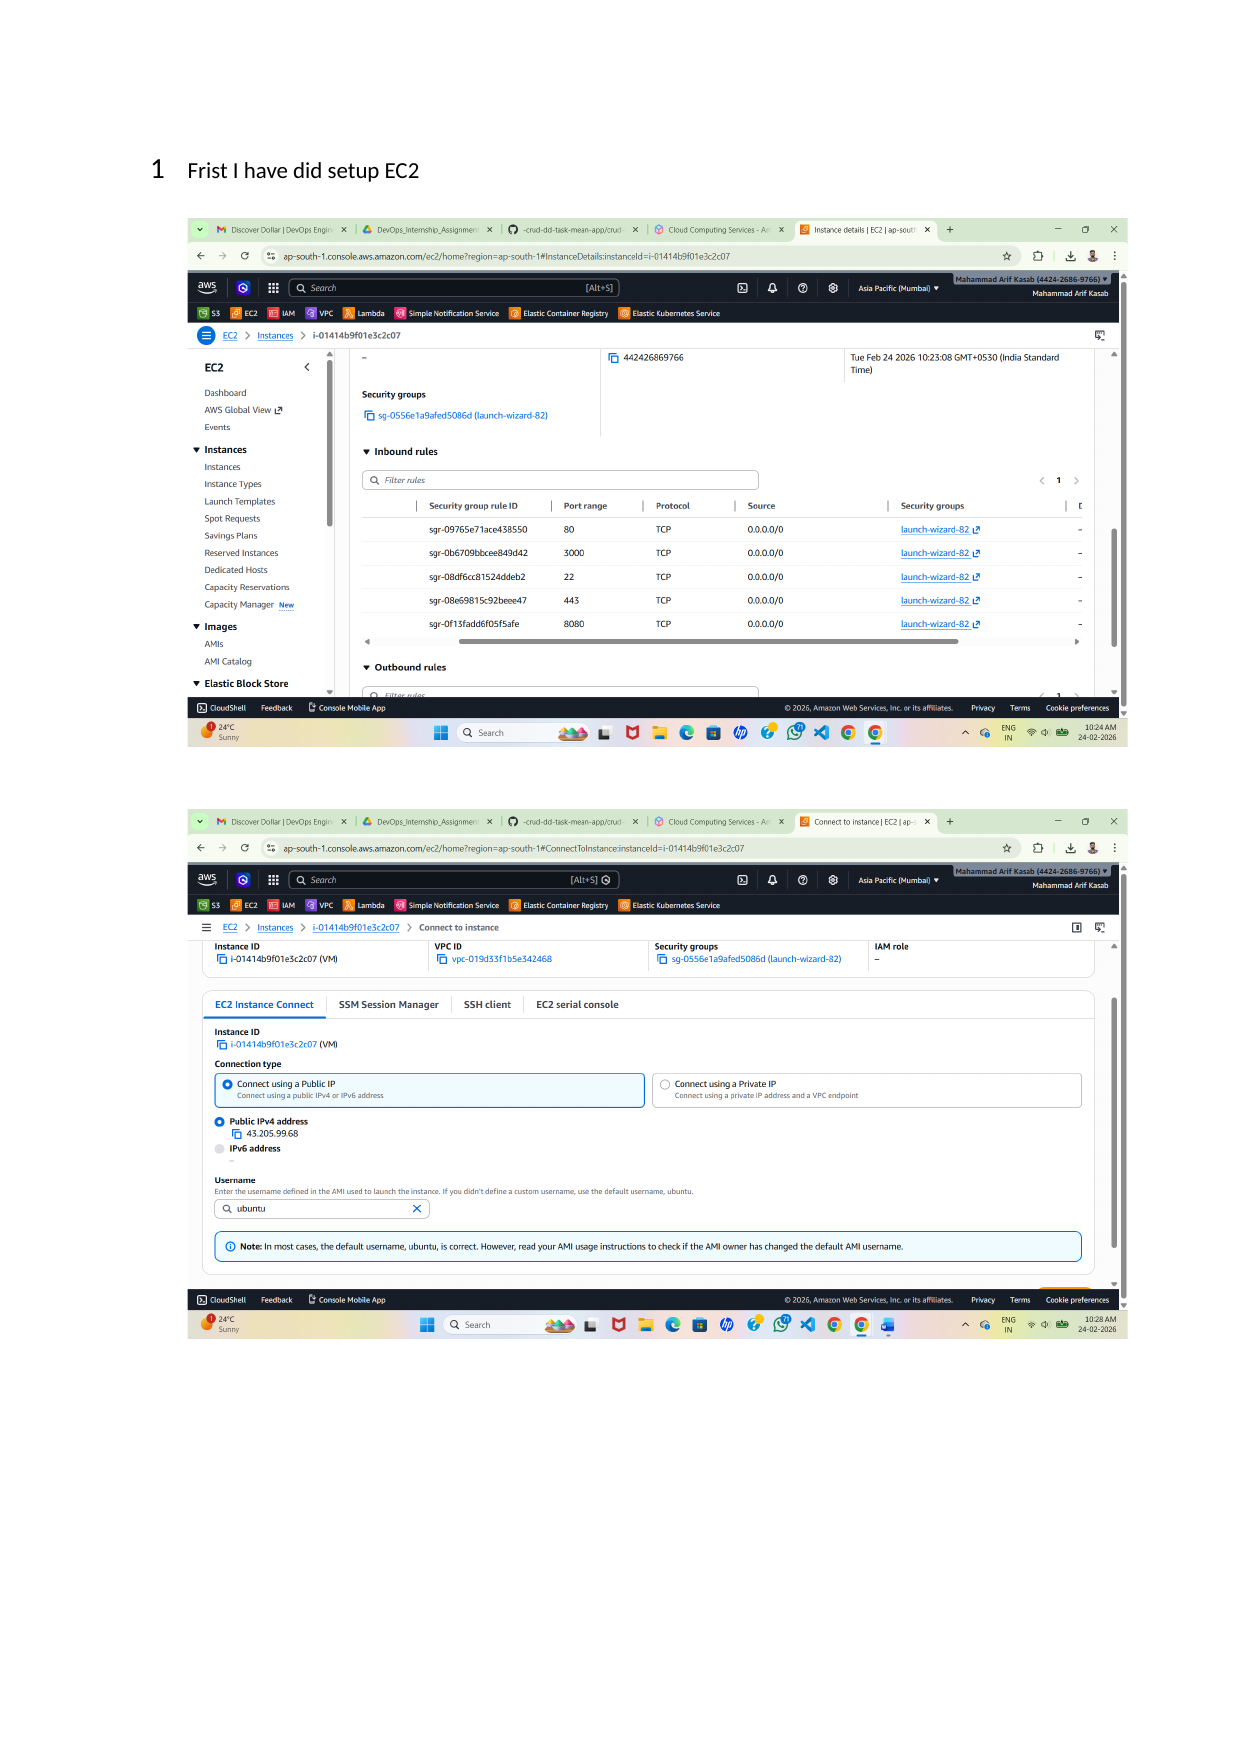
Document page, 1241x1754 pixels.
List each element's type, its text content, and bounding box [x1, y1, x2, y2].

picture [187, 809, 1128, 1339]
list Frist I have did setup EC2 [150, 150, 1090, 216]
picture [187, 218, 1128, 747]
